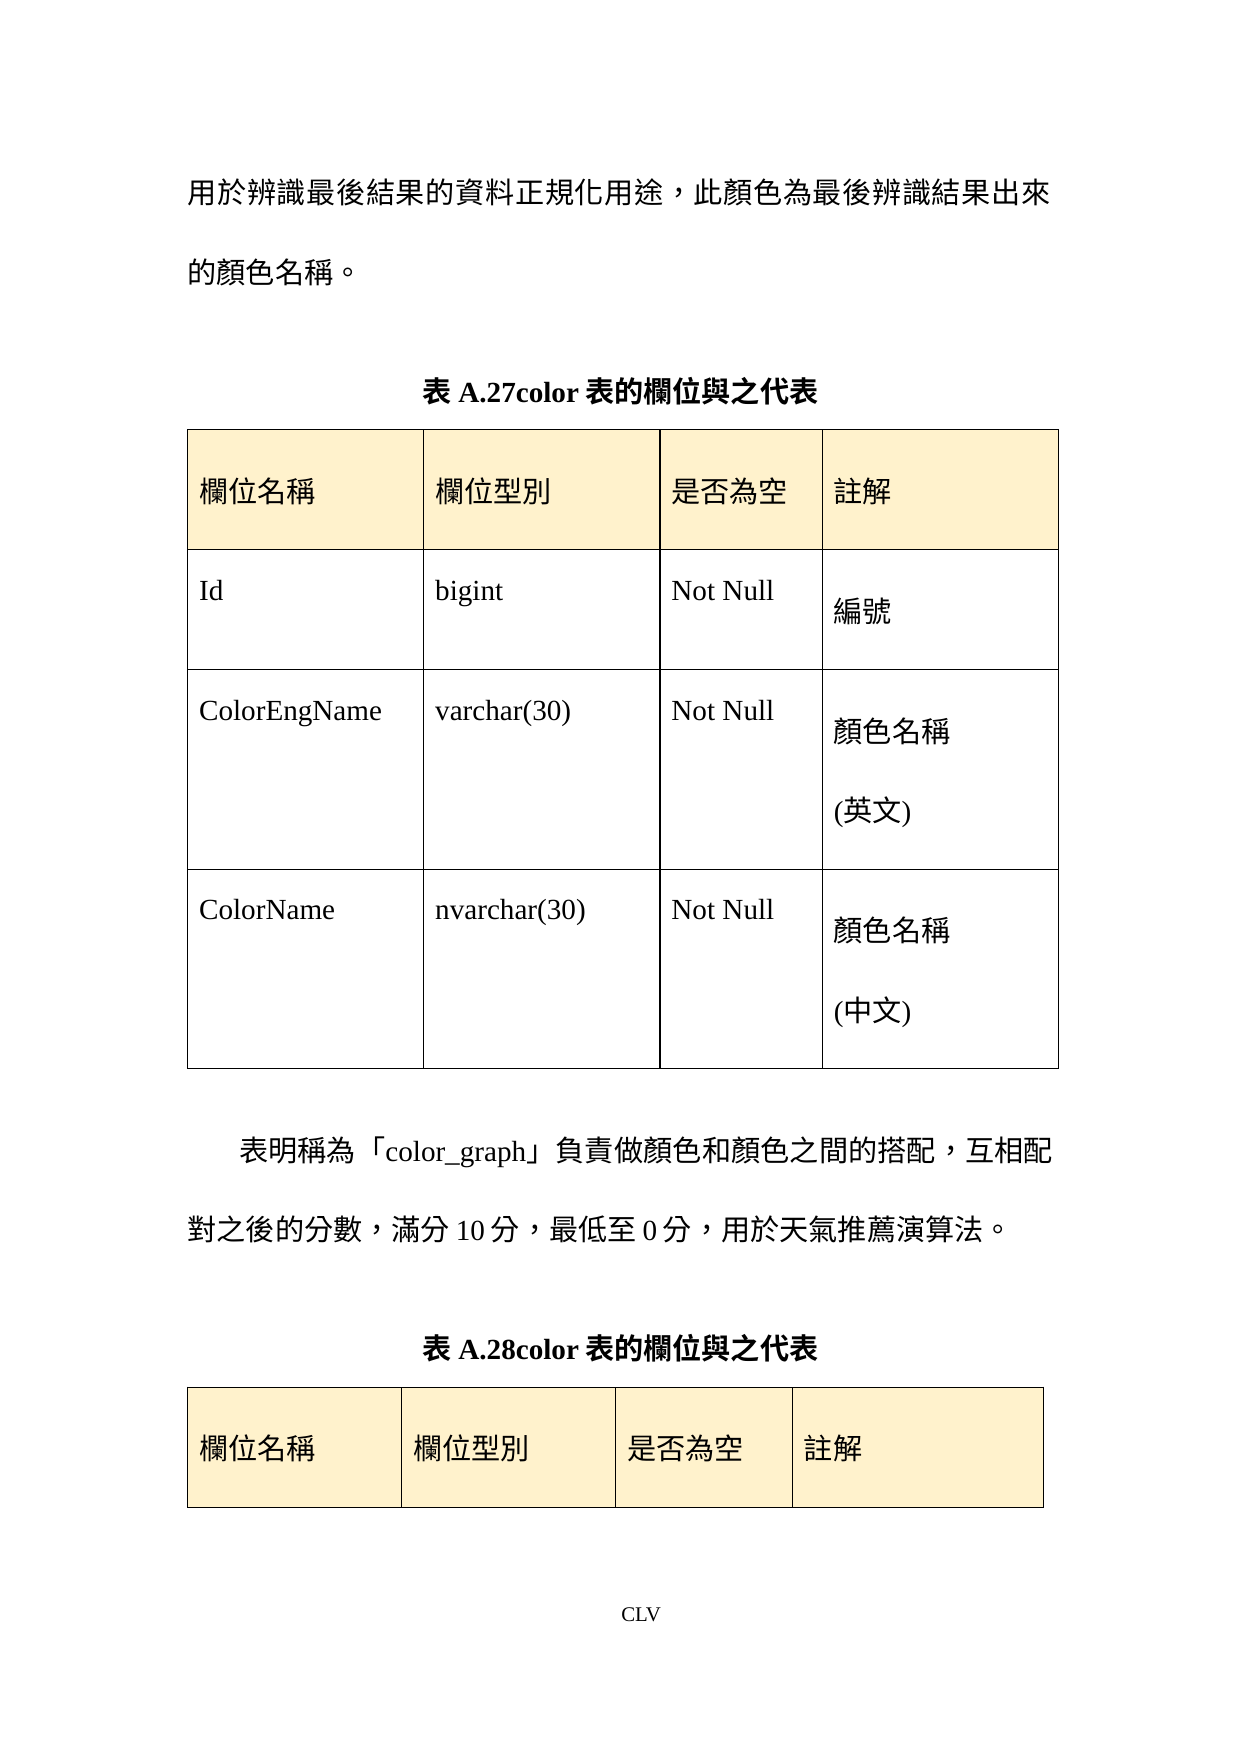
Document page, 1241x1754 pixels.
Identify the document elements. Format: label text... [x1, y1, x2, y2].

table_cell Id [188, 550, 423, 669]
table_header 欄位型別 [402, 1388, 615, 1507]
table_cell varchar(30) [424, 670, 659, 869]
table_header 欄位名稱 [188, 430, 423, 549]
table_header 註解 [793, 1388, 1043, 1507]
table_cell nvarchar(30) [424, 870, 659, 1068]
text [187, 151, 1053, 310]
table_cell 顏色名稱 (中文) [823, 870, 1058, 1068]
table_cell Not Null [661, 870, 822, 1068]
table_cell 顏色名稱 (英文) [823, 670, 1058, 869]
text 表明稱為「color_graph」負責做顏色和顏色之間的搭配，互相配對之後的分數，滿分10分，最低至0分，用於天氣推薦演算法。 [187, 1109, 1053, 1267]
table_header 欄位名稱 [188, 1388, 401, 1507]
table_cell ColorName [188, 870, 423, 1068]
table_header 是否為空 [661, 430, 822, 549]
table_cell 編號 [823, 550, 1058, 669]
table_cell bigint [424, 550, 659, 669]
table_header 欄位型別 [424, 430, 659, 549]
table_cell Not Null [661, 670, 822, 869]
table_cell ColorEngName [188, 670, 423, 869]
table_header 註解 [823, 430, 1058, 549]
table_cell Not Null [661, 550, 822, 669]
table_header 是否為空 [616, 1388, 792, 1507]
